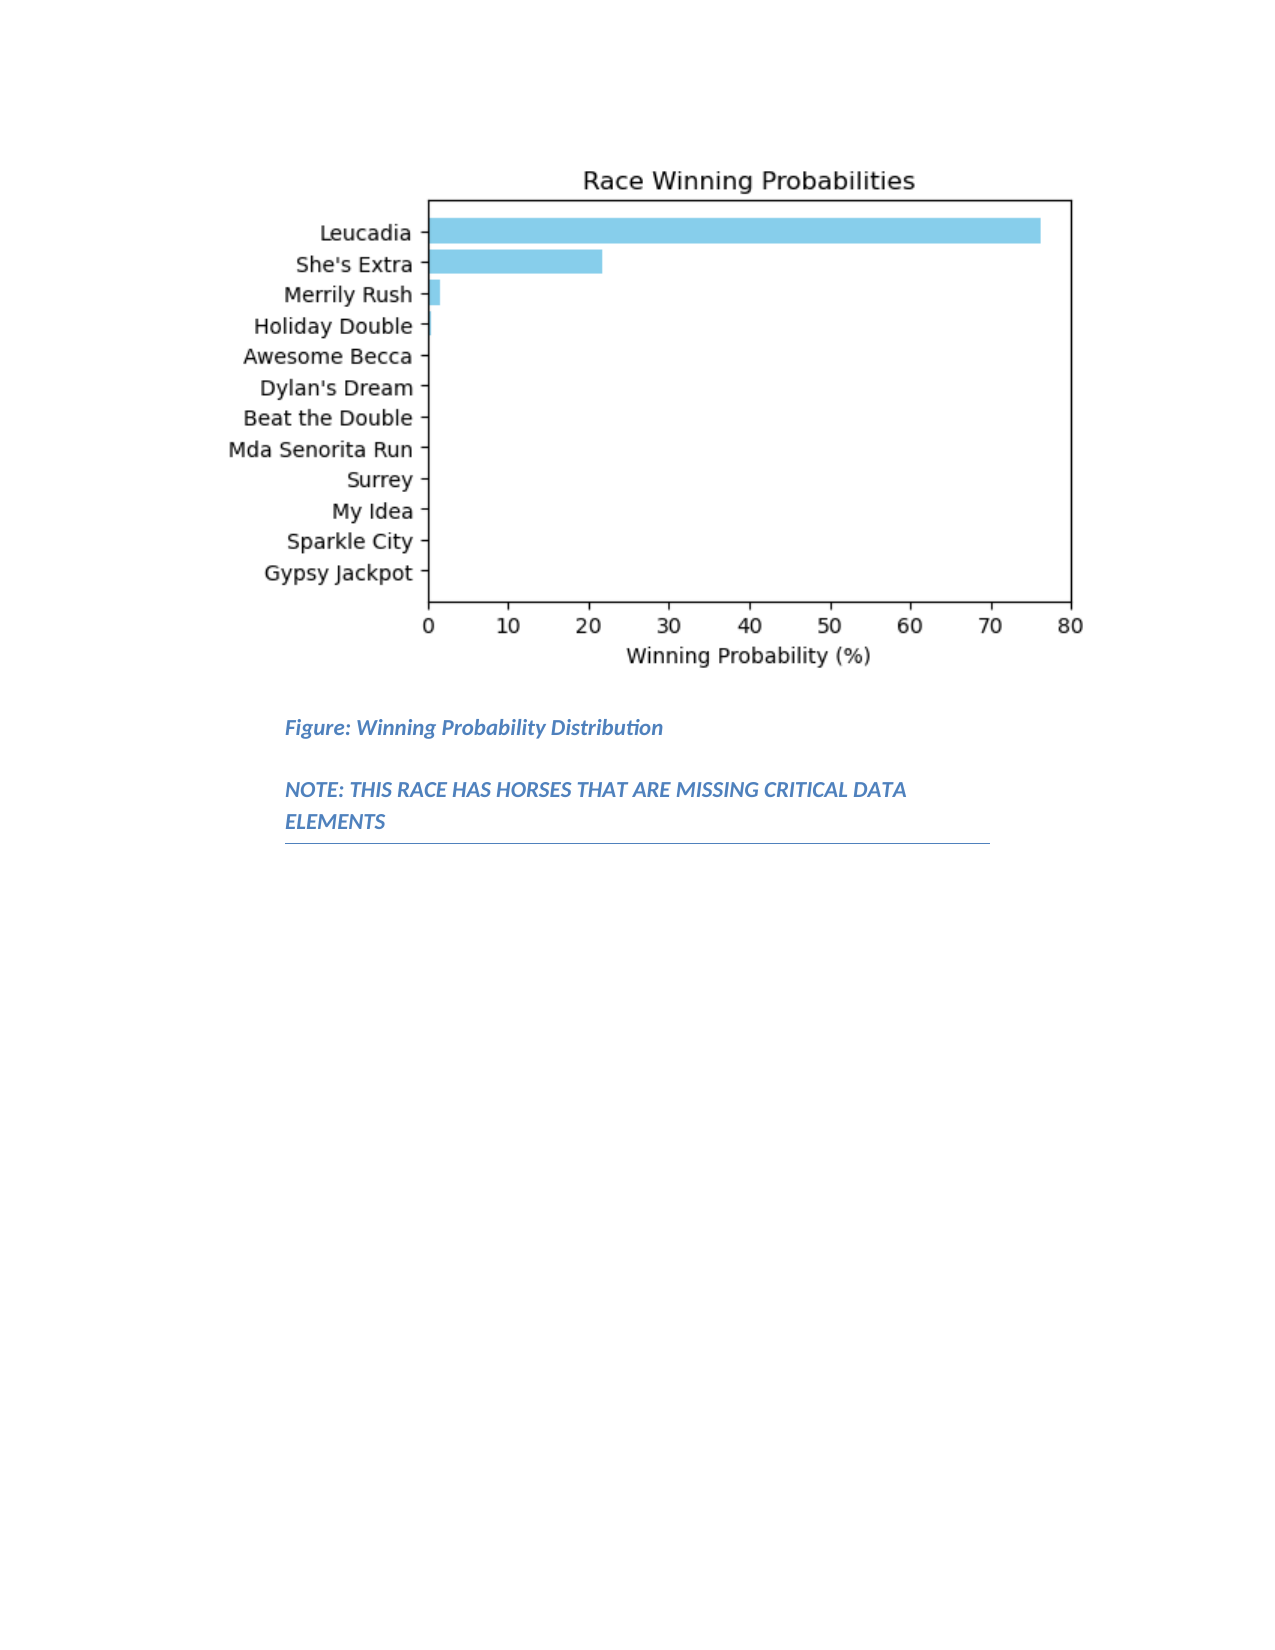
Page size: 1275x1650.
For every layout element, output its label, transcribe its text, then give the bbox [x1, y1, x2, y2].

text Figure: Winning Probability Distribution [285, 713, 990, 742]
picture [206, 150, 1107, 689]
text NOTE: THIS RACE HAS HORSES THAT ARE MISSING CRITICAL DATA ELEMENTS [285, 775, 990, 843]
